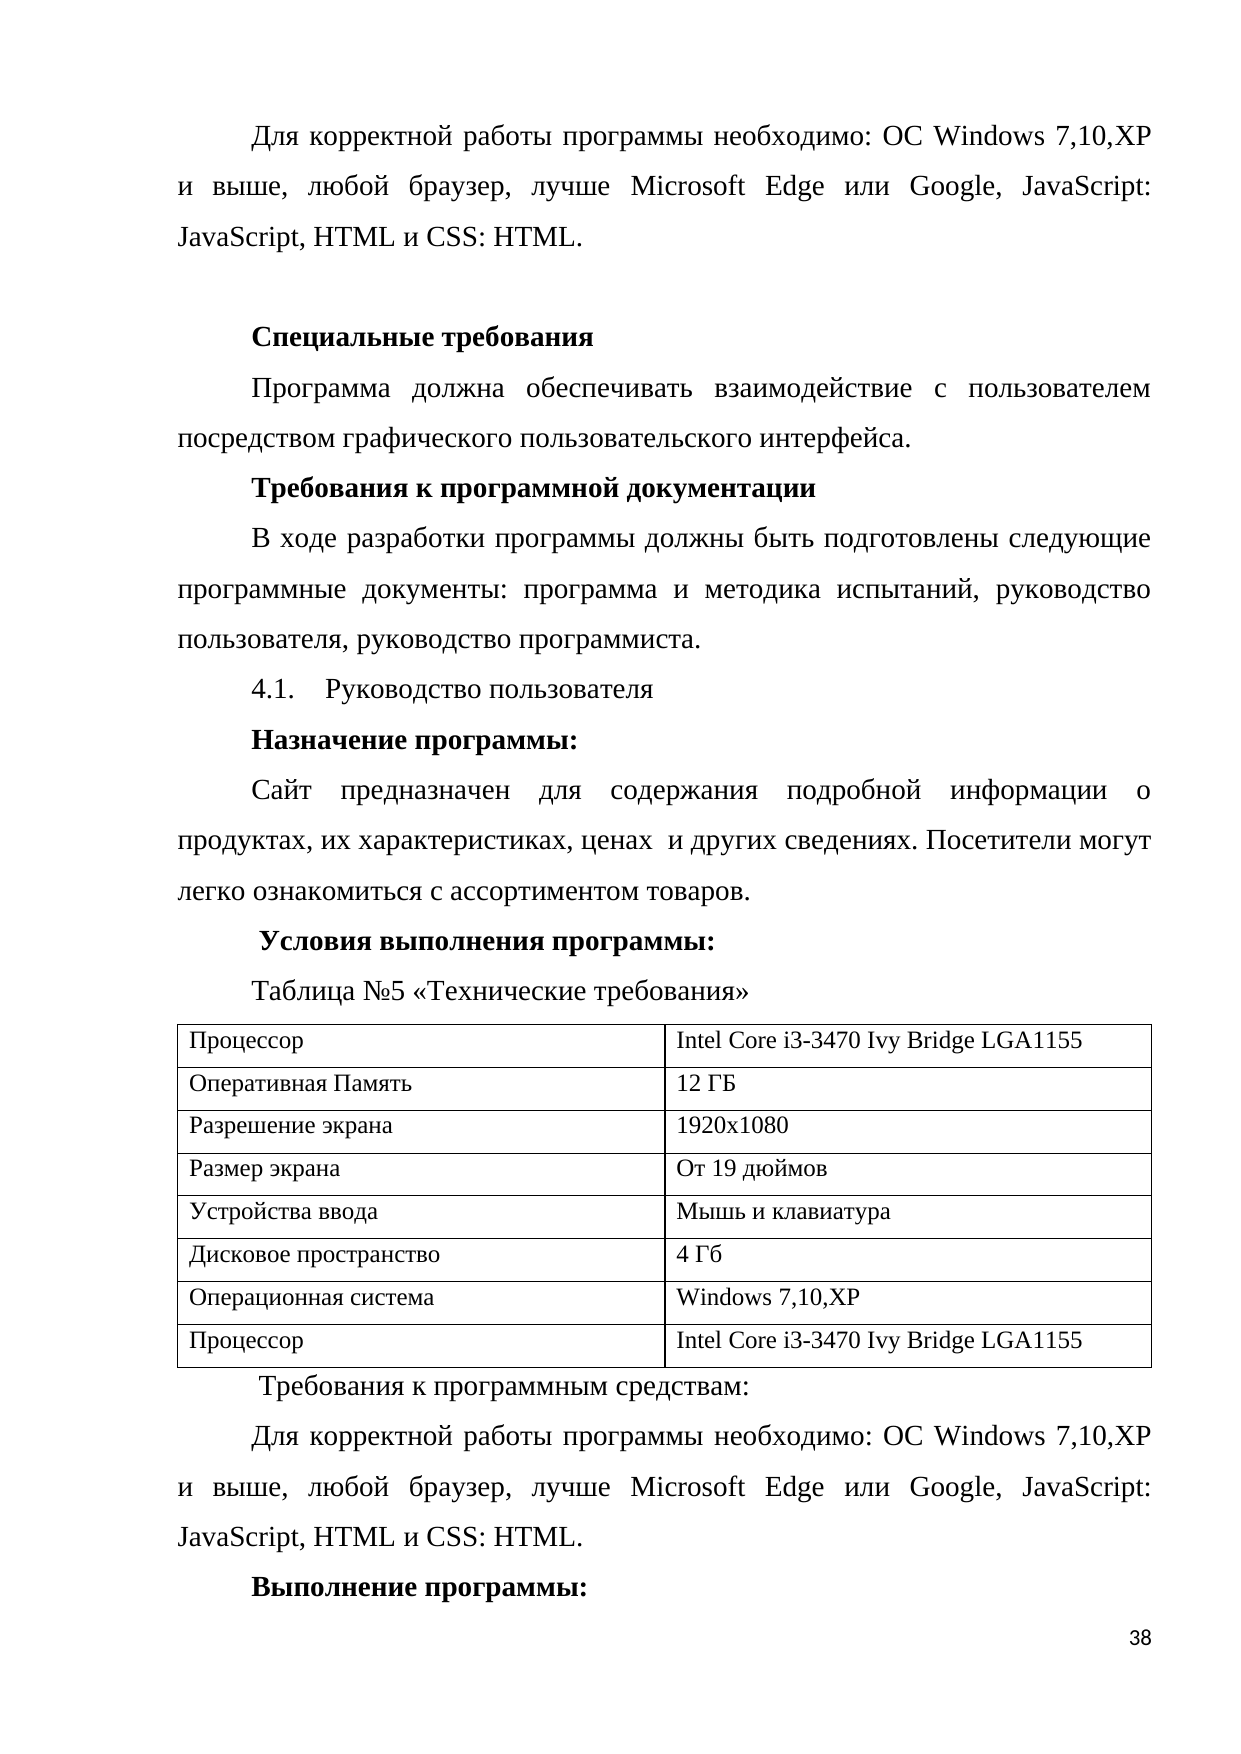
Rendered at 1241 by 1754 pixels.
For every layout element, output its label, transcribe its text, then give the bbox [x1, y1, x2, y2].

text Условия выполнения программы: [177, 923, 1152, 957]
table_cell 4 Гб [666, 1239, 1151, 1281]
table_cell Мышь и клавиатура [666, 1196, 1151, 1238]
text Программа должна обеспечивать взаимодействие с пользователем посредством графического пользовательского интерфейса. [177, 370, 1152, 453]
table_cell Intel Core i3-3470 Ivy Bridge LGA1155 [666, 1325, 1151, 1367]
table_cell Windows 7,10,XP [666, 1282, 1151, 1324]
table_cell От 19 дюймов [666, 1154, 1151, 1195]
text Для корректной работы программы необходимо: ОС Windows 7,10,XP и выше, любой браузер, лучше Microsoft Edge или Google, JavaScript: JavaScript, HTML и CSS: HTML. [177, 118, 1152, 252]
text Для корректной работы программы необходимо: ОС Windows 7,10,XP и выше, любой браузер, лучше Microsoft Edge или Google, JavaScript: JavaScript, HTML и CSS: HTML. [177, 1418, 1152, 1553]
table_cell Разрешение экрана [178, 1111, 664, 1152]
table_cell 1920x1080 [666, 1111, 1151, 1152]
text Назначение программы: [177, 722, 1152, 755]
text Требования к программной документации [177, 470, 1152, 504]
text Таблица №5 «Технические требования» [177, 973, 1152, 1007]
table_header Процессор [178, 1025, 664, 1067]
text Выполнение программы: [177, 1569, 1152, 1603]
table_cell Устройства ввода [178, 1196, 664, 1238]
table_cell Размер экрана [178, 1154, 664, 1195]
text В ходе разработки программы должны быть подготовлены следующие программные документы: программа и методика испытаний, руководство пользователя, руководство программиста. [177, 521, 1152, 655]
table_cell Процессор [178, 1325, 664, 1367]
table_cell 12 ГБ [666, 1068, 1151, 1109]
table_header Intel Core i3-3470 Ivy Bridge LGA1155 [666, 1025, 1151, 1067]
text Специальные требования [177, 319, 1152, 353]
table_cell Операционная система [178, 1282, 664, 1324]
table_cell Оперативная Память [178, 1068, 664, 1109]
text Сайт предназначен для содержания подробной информации о продуктах, их характеристиках, ценах и других сведениях. Посетители могут легко ознакомиться с ассортиментом товаров. [177, 772, 1152, 906]
table_cell Дисковое пространство [178, 1239, 664, 1281]
list Руководство пользователя [177, 672, 1152, 705]
text Требования к программным средствам: [177, 1368, 1152, 1402]
